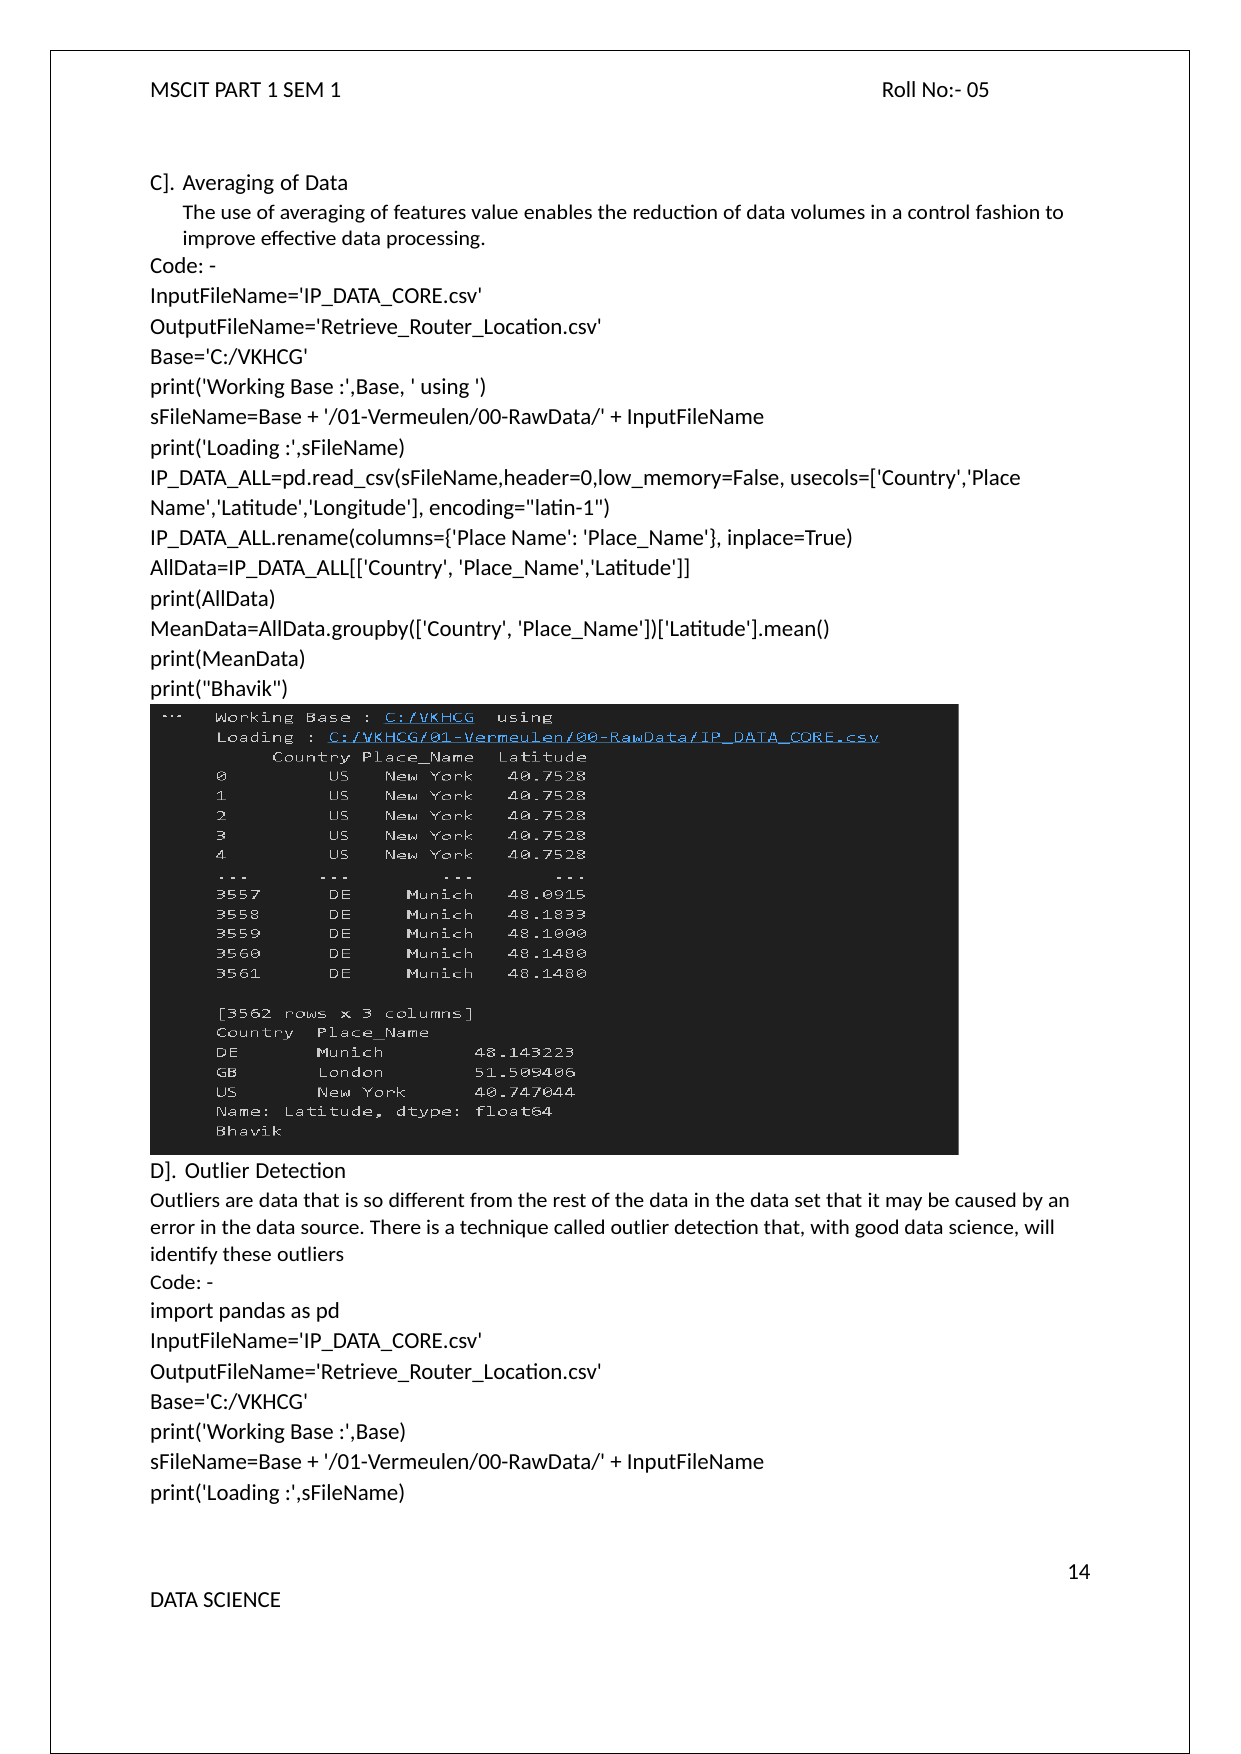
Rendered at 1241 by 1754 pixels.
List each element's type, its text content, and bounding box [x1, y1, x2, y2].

text IP_DATA_ALL.rename(columns={'Place Name': 'Place_Name'}, inplace=True) [150, 523, 1090, 551]
text Code: - [150, 1269, 1090, 1294]
text The use of averaging of features value enables the reduction of data volumes in a control fashion to improve effective data processing. [182, 199, 1083, 251]
text print('Working Base :',Base) [150, 1417, 1090, 1445]
text print("Bhavik") [150, 674, 1090, 702]
text Outliers are data that is so different from the rest of the data in the data set that it may be caused by an error in the data source. There is a technique called outlier detection that, with good data science, will identify these outliers [150, 1187, 1090, 1267]
text import pandas as pd [150, 1296, 1090, 1324]
text IP_DATA_ALL=pd.read_csv(sFileName,header=0,low_memory=False, usecols=['Country','Place Name','Latitude','Longitude'], encoding="latin-1") [150, 463, 1090, 521]
text sFileName=Base + '/01-Vermeulen/00-RawData/' + InputFileName [150, 1447, 1090, 1476]
text Base='C:/VKHCG' [150, 1387, 1090, 1415]
text OutputFileName='Retrieve_Router_Location.csv' [150, 1357, 1090, 1385]
text Base='C:/VKHCG' [150, 342, 1090, 370]
text print(MeanData) [150, 644, 1090, 672]
text OutputFileName='Retrieve_Router_Location.csv' [150, 312, 1090, 340]
text print('Loading :',sFileName) [150, 433, 1090, 461]
text AllData=IP_DATA_ALL[['Country', 'Place_Name','Latitude']] [150, 553, 1090, 581]
text print('Working Base :',Base, ' using ') [150, 372, 1090, 400]
text Code: - [150, 251, 1090, 279]
text C]. Averaging of Data [150, 168, 1090, 197]
text sFileName=Base + '/01-Vermeulen/00-RawData/' + InputFileName [150, 402, 1090, 430]
text D]. Outlier Detection [150, 1157, 1090, 1185]
picture [150, 704, 959, 1155]
text print('Loading :',sFileName) [150, 1478, 1090, 1506]
text MeanData=AllData.groupby(['Country', 'Place_Name'])['Latitude'].mean() [150, 614, 1090, 642]
text InputFileName='IP_DATA_CORE.csv' [150, 1327, 1090, 1355]
text print(AllData) [150, 584, 1090, 612]
text InputFileName='IP_DATA_CORE.csv' [150, 282, 1090, 309]
